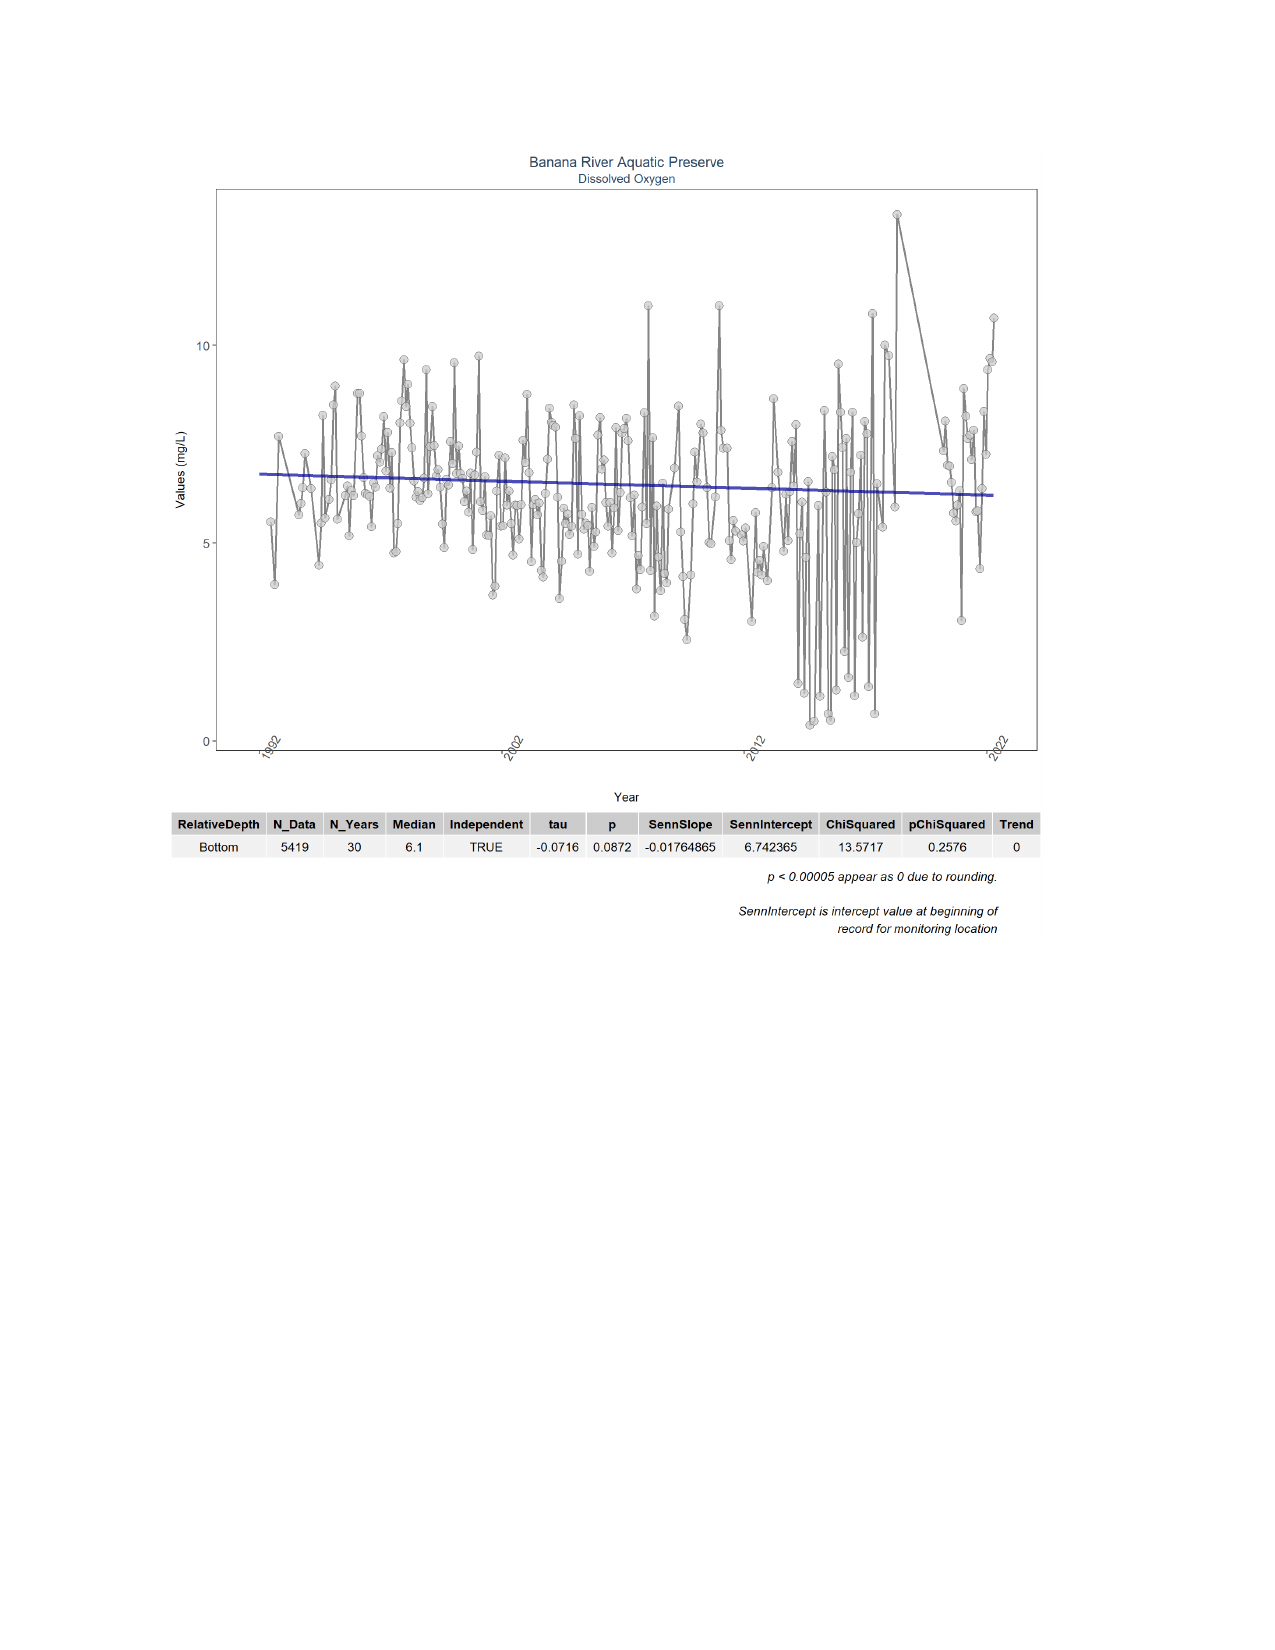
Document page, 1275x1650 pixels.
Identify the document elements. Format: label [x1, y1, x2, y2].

picture [168, 150, 1044, 938]
